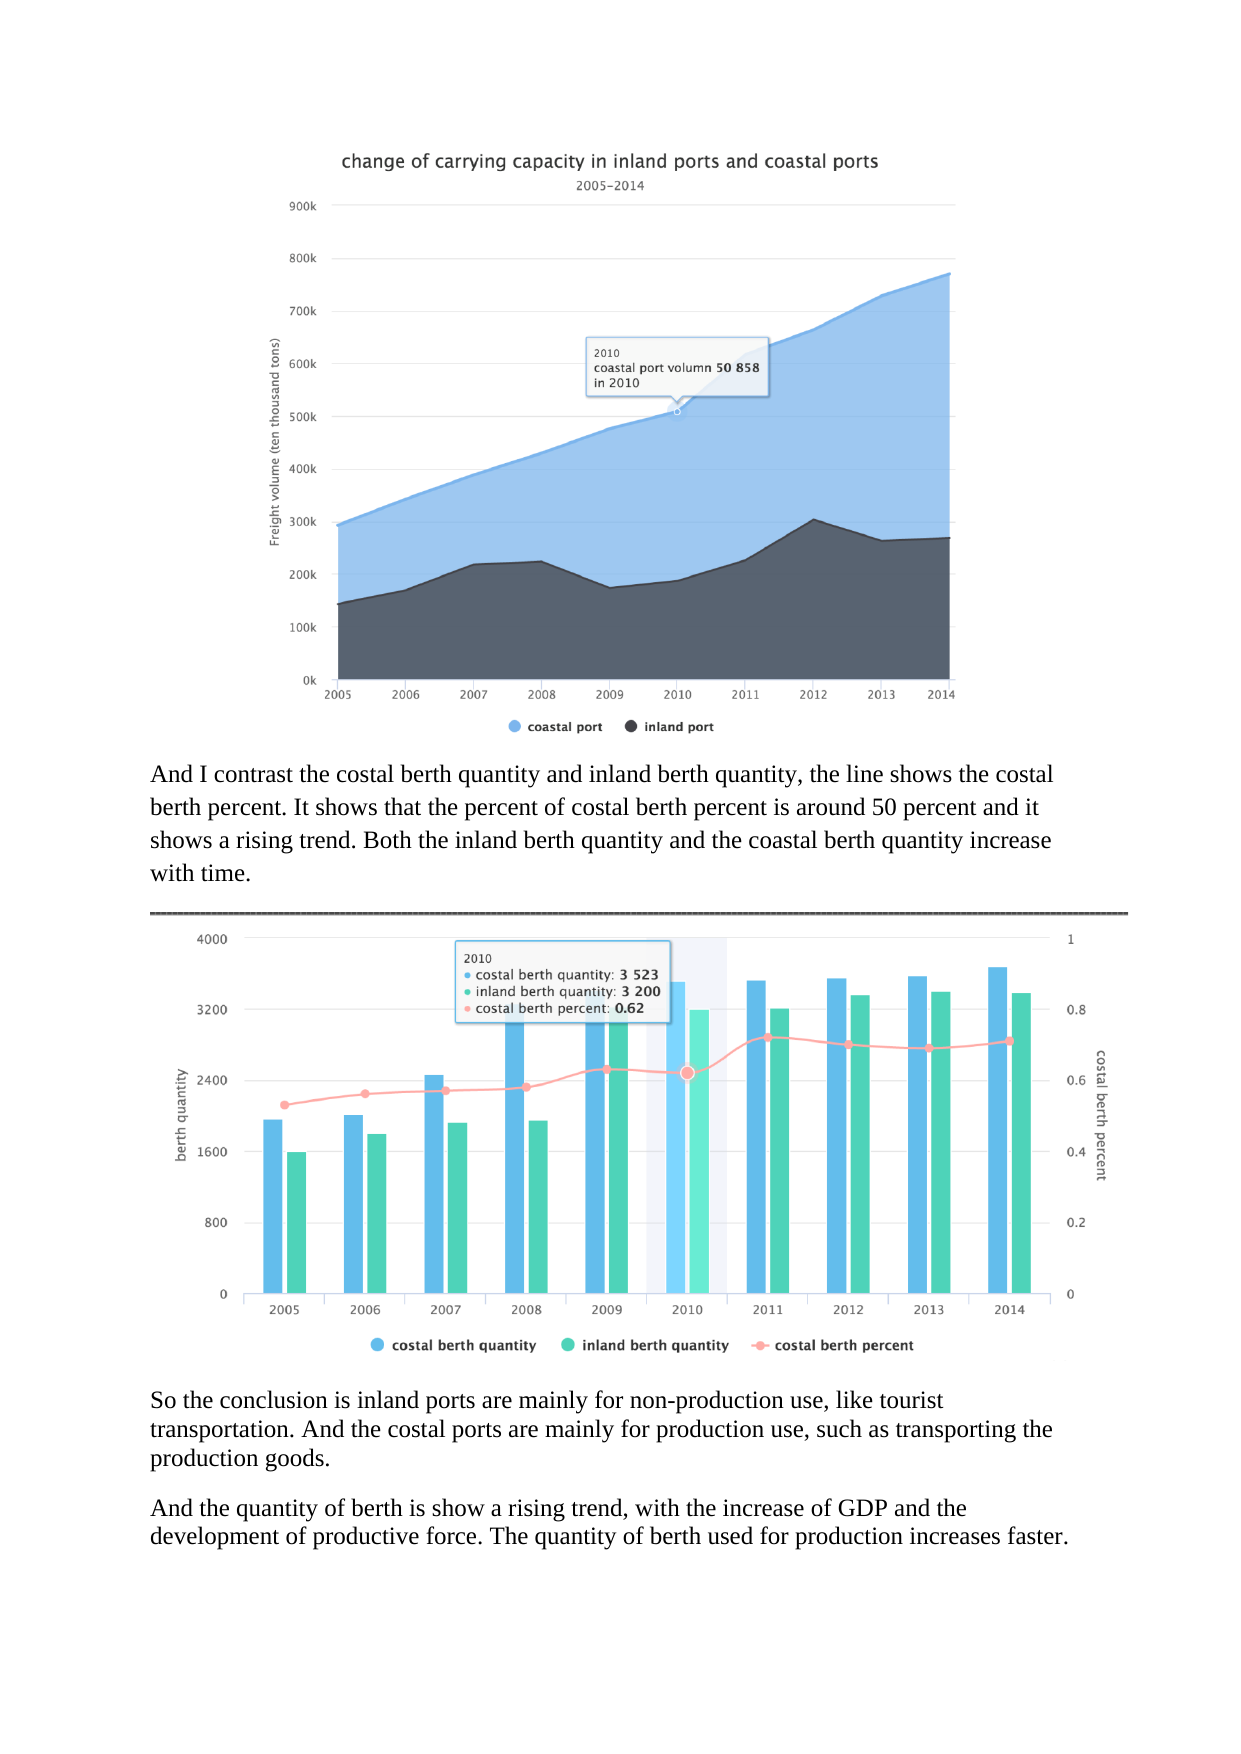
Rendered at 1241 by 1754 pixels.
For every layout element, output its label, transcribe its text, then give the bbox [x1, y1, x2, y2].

picture [150, 912, 1129, 1361]
text And the quantity of berth is show a rising trend, with the increase of GDP and the development of productive force. The quantity of berth used for production increases faster. [150, 1493, 1090, 1550]
text And I contrast the costal berth quantity and inland berth quantity, the line shows the costal berth percent. It shows that the percent of costal berth percent is around 50 percent and it shows a rising trend. Both the inland berth quantity and the coastal berth quantity increase with time. [150, 759, 1090, 887]
picture [241, 150, 999, 735]
text So the conclusion is inland ports are mainly for non-production use, like tourist transportation. And the costal ports are mainly for production use, such as transporting the production goods. [150, 1386, 1090, 1472]
